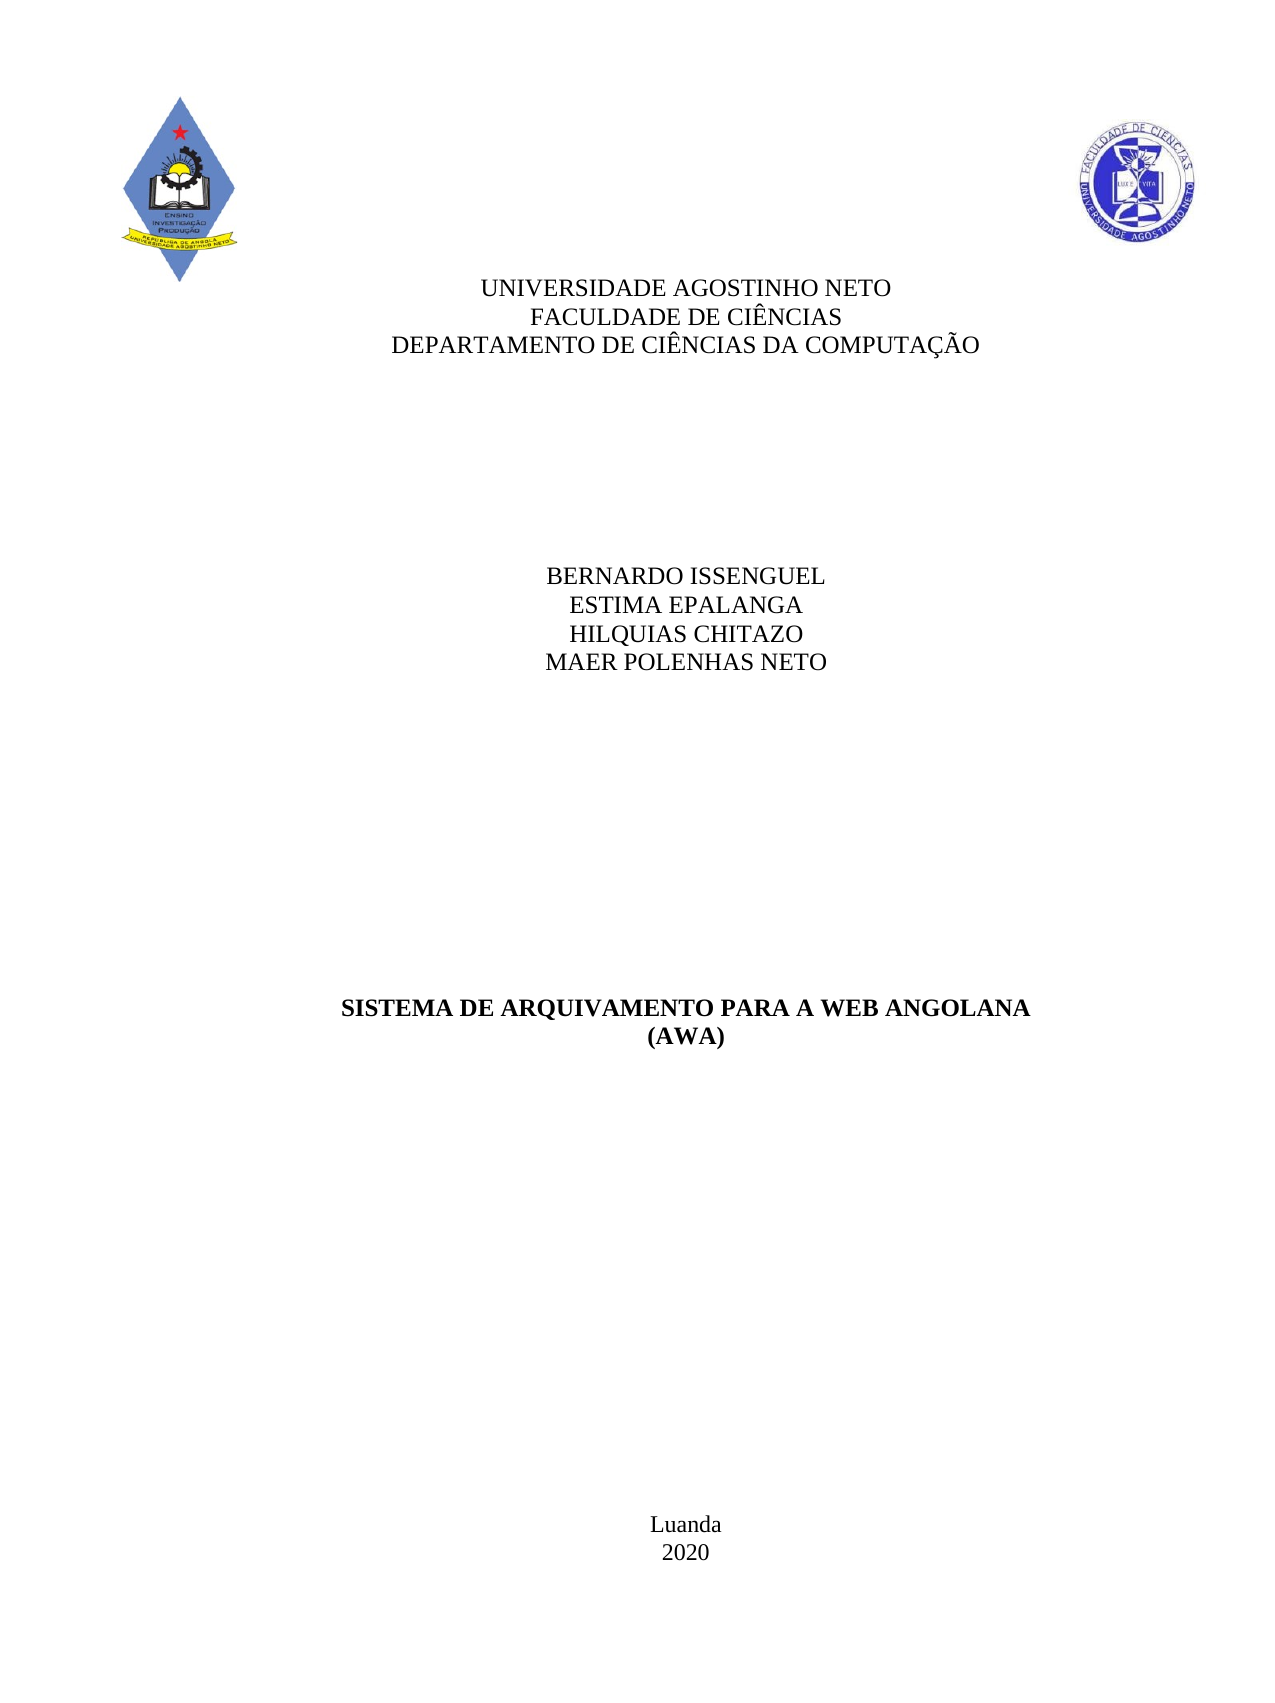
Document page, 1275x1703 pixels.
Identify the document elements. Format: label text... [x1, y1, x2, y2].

subtitle SISTEMA DE ARQUIVAMENTO PARA A WEB ANGOLANA (AWA) [338, 993, 1033, 1050]
text UNIVERSIDADE AGOSTINHO NETO FACULDADE DE CIÊNCIAS [413, 273, 958, 331]
text Luanda 2020 [646, 1510, 725, 1565]
text DEPARTAMENTO DE CIÊNCIAS DA COMPUTAÇÃO [338, 331, 1033, 359]
picture [1068, 119, 1207, 246]
picture [121, 96, 238, 282]
text BERNARDO ISSENGUEL ESTIMA EPALANGA HILQUIAS CHITAZO MAER POLENHAS NETO [545, 561, 827, 676]
